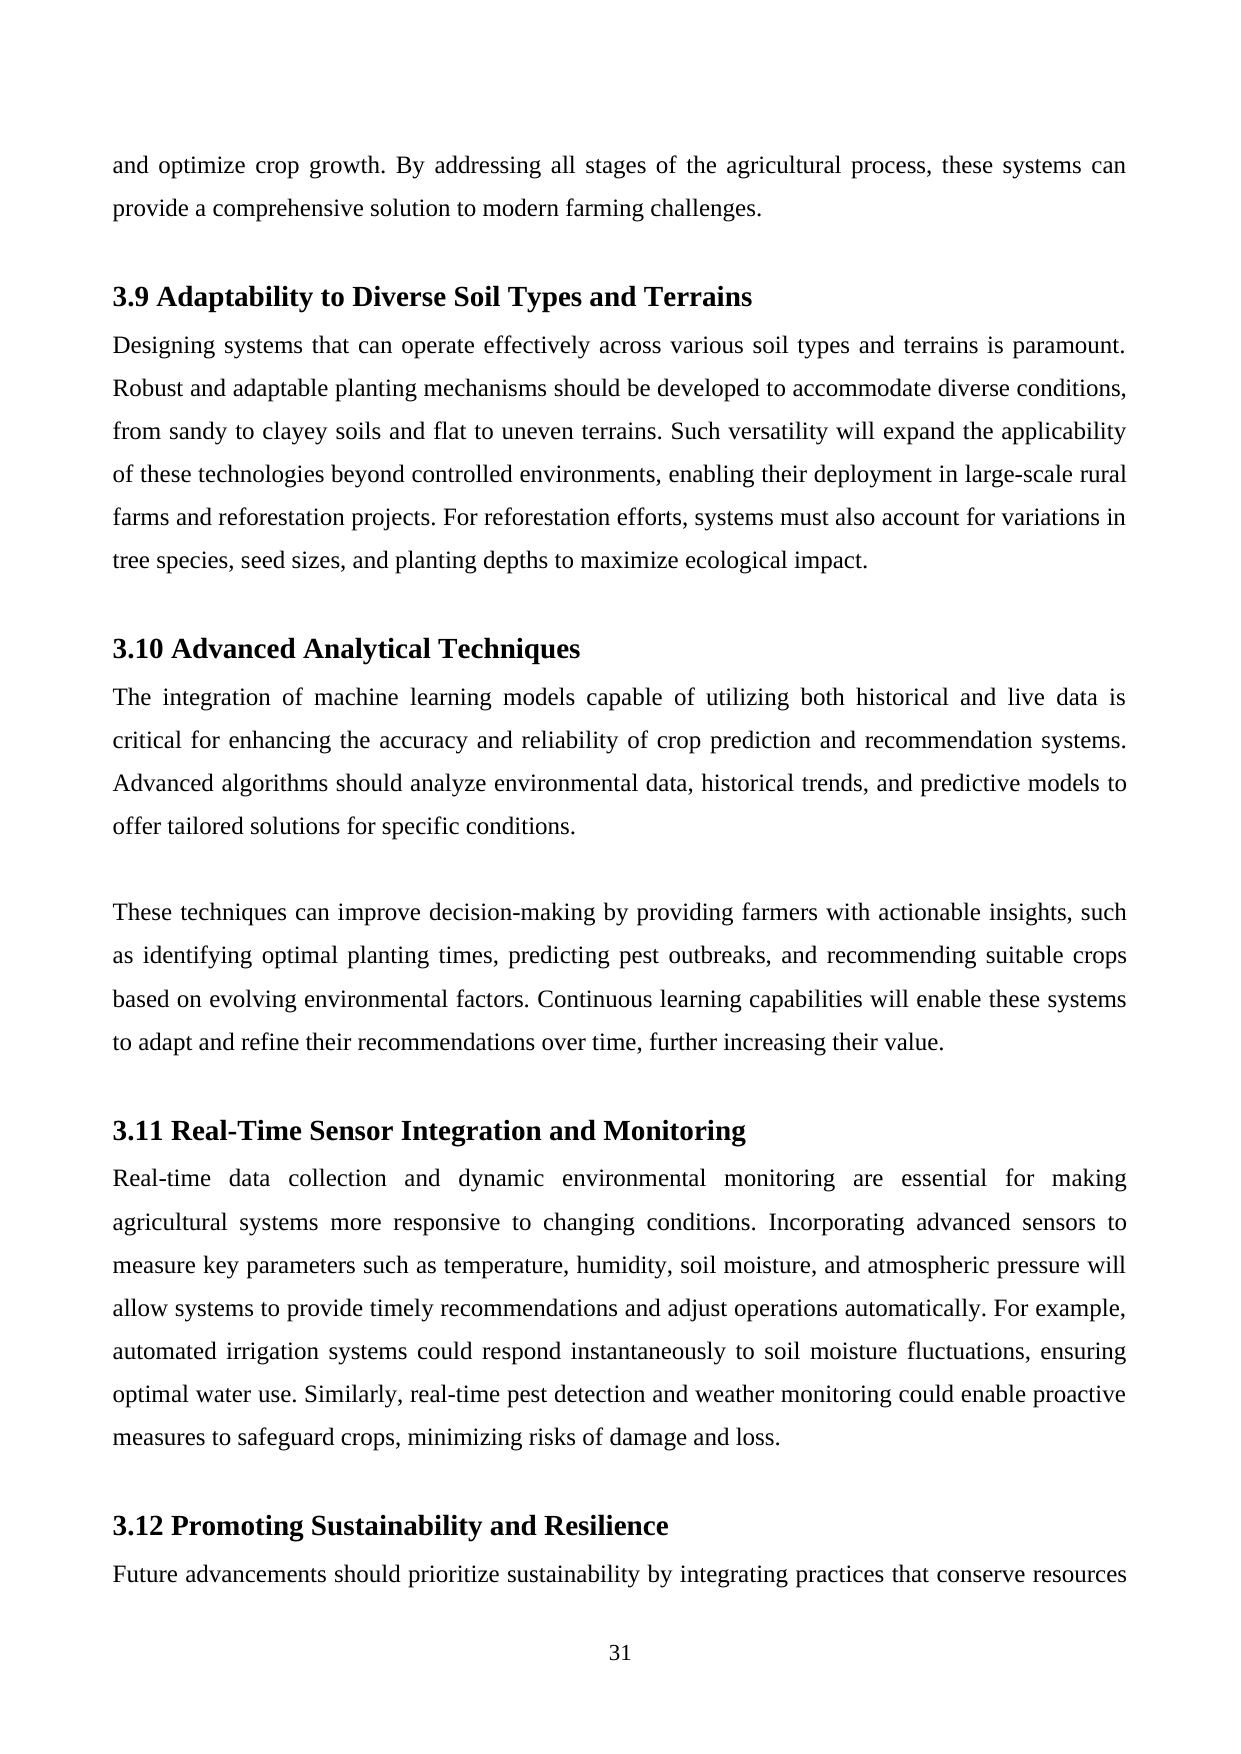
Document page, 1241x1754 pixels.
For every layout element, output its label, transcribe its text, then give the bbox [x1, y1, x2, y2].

text 3.8 Integrated Multifunctional Systems [112, 761, 1128, 794]
text 3.9 Adaptability to Diverse Soil Types and Terrains [112, 1199, 1128, 1233]
text Future agricultural technologies must integrate multiple functionalities into a single cohesive system. This integration should encompass essential farming activities such as soil preparation, irrigation, weeding, and planting, ensuring seamless operation from start to finish. For instance, equipping robotic vehicles with tools capable of analyzing soil quality and making adjustments before sowing can address a critical gap in current practices. Similarly, combining automated irrigation systems with precision water delivery based on real-time soil moisture levels can reduce resource wastage and optimize crop growth. By addressing all stages of the agricultural process, these systems can provide a comprehensive solution to modern farming challenges. [112, 811, 1128, 1142]
text To overcome the limitations currently hindering the effectiveness and adoption of advanced agricultural technologies, future developments should focus on creating more integrated, adaptable, and data-driven systems. These advancements will enable agricultural robotics and precision farming technologies to address diverse challenges, enhance productivity, and foster sustainability. [112, 545, 1128, 703]
text By addressing these interconnected limitations, agricultural technologies can evolve into robust, adaptive solutions that cater to the diverse needs of farmers, enhancing productivity, sustainability, and resilience in the face of global agricultural challenges. [112, 236, 1128, 351]
text 3.7 Path Forward [112, 495, 1128, 528]
text 3.10 Advanced Analytical Techniques [112, 1552, 1128, 1585]
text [112, 150, 1128, 222]
text Designing systems that can operate effectively across various soil types and terrains is paramount. Robust and adaptable planting mechanisms should be developed to accommodate diverse conditions, from sandy to clayey soils and flat to uneven terrains. Such versatility will expand the applicability of these technologies beyond controlled environments, enabling their deployment in large-scale rural farms and reforestation projects. For reforestation efforts, systems must also account for variations in tree species, seed sizes, and planting depths to maximize ecological impact. [112, 1250, 1128, 1494]
